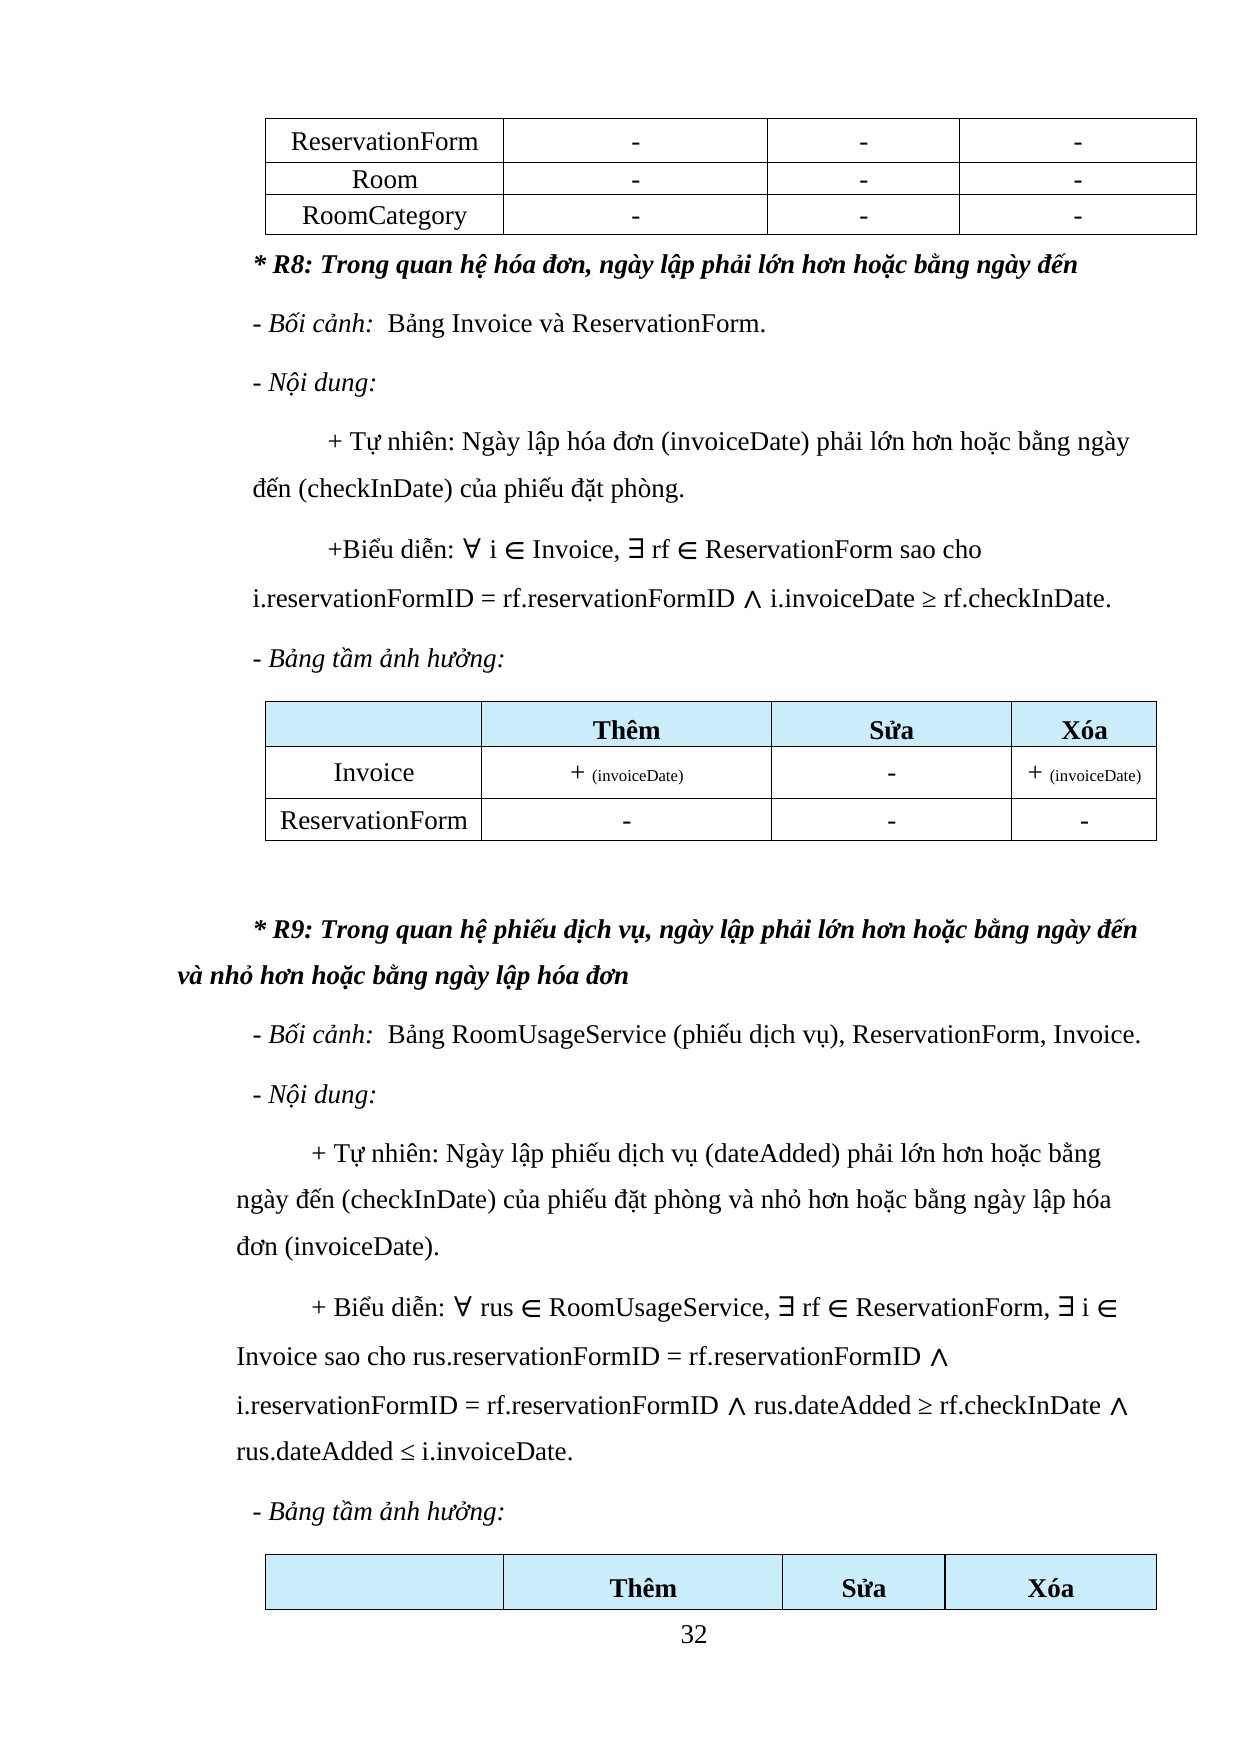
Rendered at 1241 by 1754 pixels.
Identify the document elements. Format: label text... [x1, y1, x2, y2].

text - Nội dung: [177, 1078, 1152, 1109]
text - Bối cảnh: Bảng RoomUsageService (phiếu dịch vụ), ReservationForm, Invoice. [177, 1018, 1152, 1050]
table_cell RoomCategory [266, 195, 503, 234]
table_cell - [768, 119, 959, 162]
table_cell - [504, 119, 767, 162]
table_header Xóa [946, 1555, 1156, 1609]
table_cell - [768, 195, 959, 234]
table_header Xóa [1012, 702, 1156, 746]
text - Bảng tầm ảnh hưởng: [177, 1495, 1152, 1526]
table_cell - [504, 195, 767, 234]
table_header Sửa [783, 1555, 944, 1609]
text + Tự nhiên: Ngày lập phiếu dịch vụ (dateAdded) phải lớn hơn hoặc bằng ngày đến (checkInDate) của phiếu đặt phòng và nhỏ hơn hoặc bằng ngày lập hóa đơn (invoiceDate). [236, 1137, 1152, 1261]
table_cell - [1012, 799, 1156, 840]
table_cell - [960, 195, 1196, 234]
table_cell ReservationForm [266, 119, 503, 162]
table_cell - [504, 163, 767, 194]
text * R8: Trong quan hệ hóa đơn, ngày lập phải lớn hơn hoặc bằng ngày đến [177, 248, 1152, 279]
text - Nội dung: [177, 366, 1152, 397]
table_cell - [772, 799, 1011, 840]
table_header Thêm [504, 1555, 782, 1609]
table_cell Room [266, 163, 503, 194]
table_cell - [960, 163, 1196, 194]
table_cell - [768, 163, 959, 194]
table_header Thêm [482, 702, 771, 746]
table_cell + (invoiceDate) [1012, 747, 1156, 798]
text * R9: Trong quan hệ phiếu dịch vụ, ngày lập phải lớn hơn hoặc bằng ngày đến và nhỏ hơn hoặc bằng ngày lập hóa đơn [177, 913, 1152, 991]
text - Bối cảnh: Bảng Invoice và ReservationForm. [177, 307, 1152, 338]
table_header [266, 1555, 503, 1609]
table_header Sửa [772, 702, 1011, 746]
text - Bảng tầm ảnh hưởng: [177, 642, 1152, 673]
table_cell ReservationForm [266, 799, 481, 840]
table_cell + (invoiceDate) [482, 747, 771, 798]
text +Biểu diễn: ∀ i ∈ Invoice, ∃ rf ∈ ReservationForm sao cho i.reservationFormID = rf.reservationFormID ∧ i.invoiceDate ≥ rf.checkInDate. [252, 531, 1152, 613]
text + Tự nhiên: Ngày lập hóa đơn (invoiceDate) phải lớn hơn hoặc bằng ngày đến (checkInDate) của phiếu đặt phòng. [252, 425, 1152, 503]
table_cell - [960, 119, 1196, 162]
table_header [266, 702, 481, 746]
table_cell - [482, 799, 771, 840]
table_cell Invoice [266, 747, 481, 798]
table_cell - [772, 747, 1011, 798]
text + Biểu diễn: ∀ rus ∈ RoomUsageService, ∃ rf ∈ ReservationForm, ∃ i ∈ Invoice sao cho rus.reservationFormID = rf.reservationFormID ∧ i.reservationFormID = rf.reservationFormID ∧ rus.dateAdded ≥ rf.checkInDate ∧ rus.dateAdded ≤ i.invoiceDate. [236, 1289, 1152, 1467]
